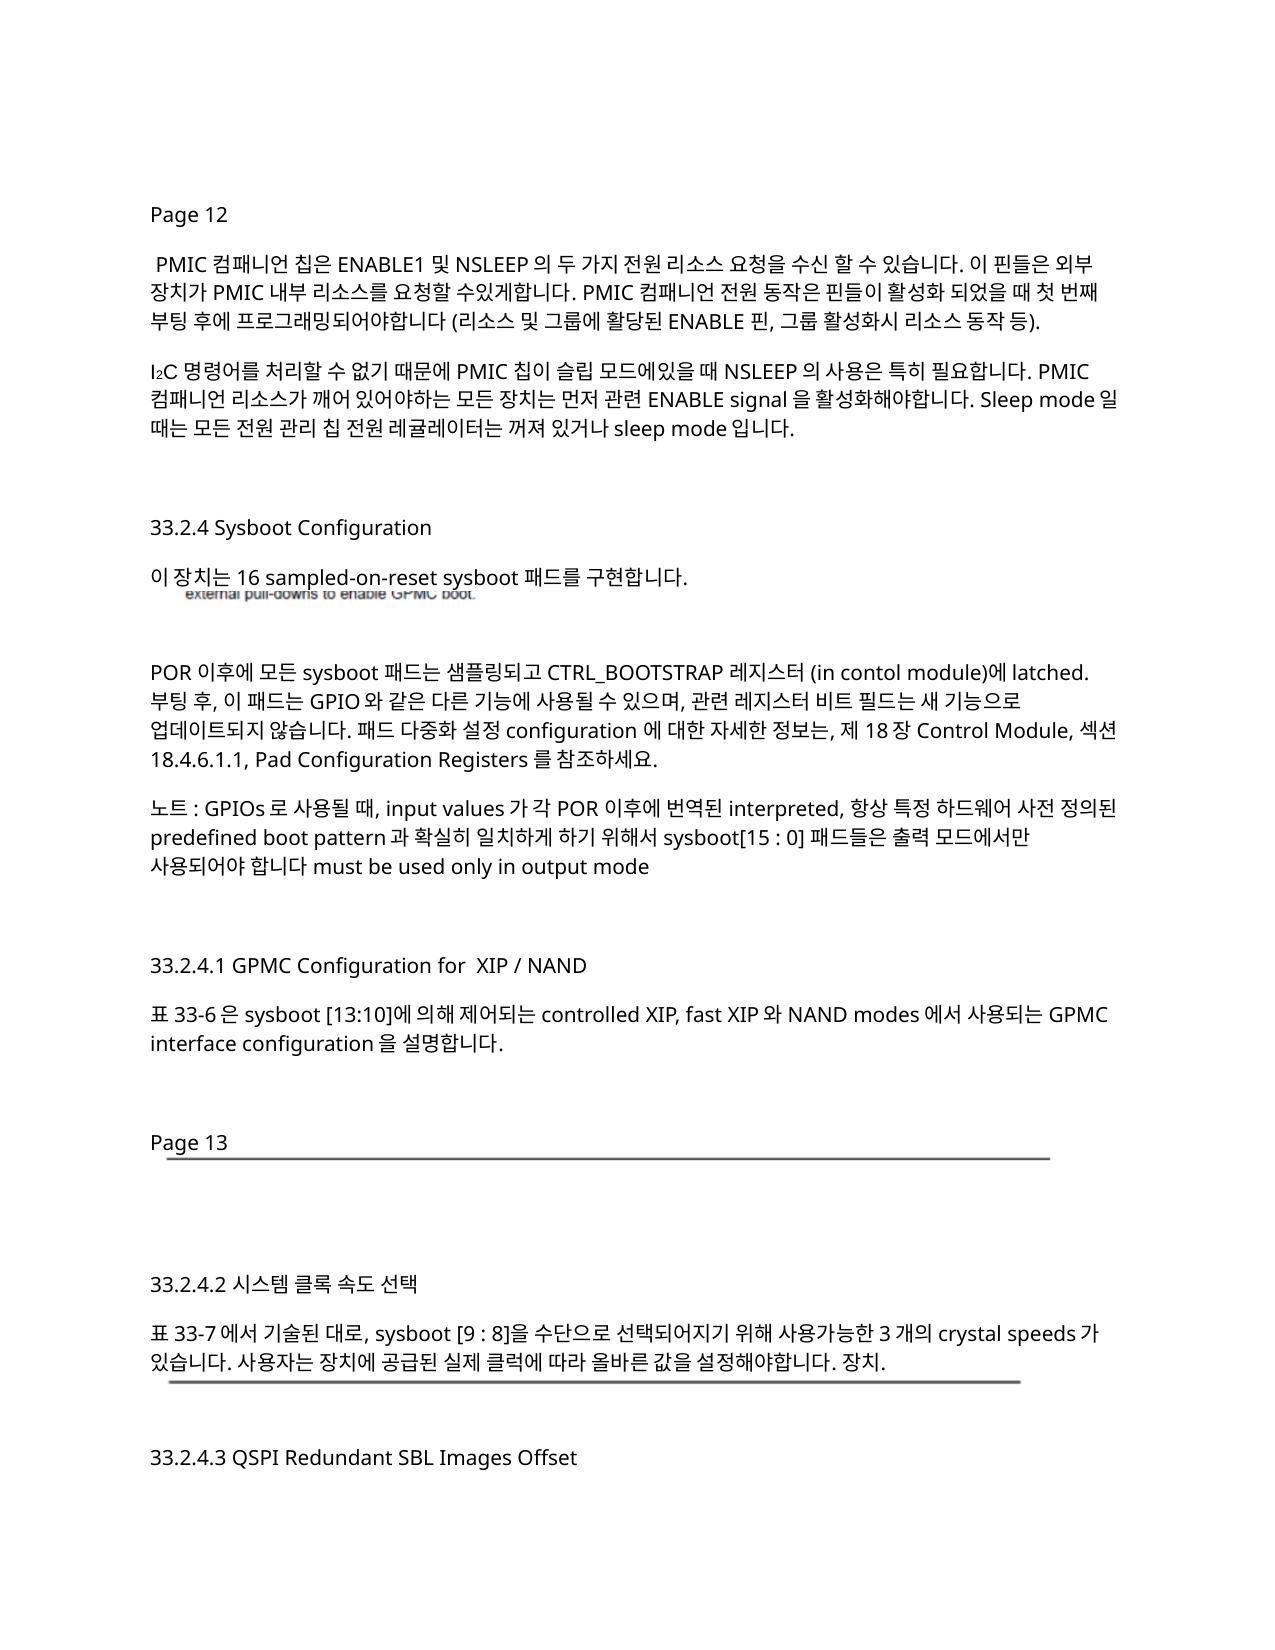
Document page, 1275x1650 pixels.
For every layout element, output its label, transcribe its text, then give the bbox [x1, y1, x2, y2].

text 33.2.4.1 GPMC Configuration for XIP / NAND [150, 950, 1125, 979]
text POR 이후에 모든 sysboot 패드는 샘플링되고 CTRL_BOOTSTRAP 레지스터 (in contol module)에 latched. 부팅 후, 이 패드는 GPIO와 같은 다른 기능에 사용될 수 있으며, 관련 레지스터 비트 필드는 새 기능으로 업데이트되지 않습니다. 패드 다중화 설정 configuration 에 대한 자세한 정보는, 제 18장 Control Module, 섹션 18.4.6.1.1, Pad Configuration Registers를 참조하세요. [150, 658, 1125, 773]
text Page 13 [150, 1128, 1125, 1157]
text I2C 명령어를 처리할 수 없기 때문에 PMIC 칩이 슬립 모드에있을 때 NSLEEP의 사용은 특히 필요합니다. PMIC 컴패니언 리소스가 깨어 있어야하는 모든 장치는 먼저 관련 ENABLE signal을 활성화해야합니다. Sleep mode일 때는 모든 전원 관리 칩 전원 레귤레이터는 꺼져 있거나 sleep mode입니다. [150, 356, 1125, 442]
text 노트 : GPIOs로 사용될 때, input values가 각 POR 이후에 번역된 interpreted, 항상 특정 하드웨어 사전 정의된 predefined boot pattern과 확실히 일치하게 하기 위해서 sysboot[15 : 0] 패드들은 출력 모드에서만 사용되어야 합니다 must be used only in output mode [150, 794, 1125, 880]
text 이 장치는 16 sampled-on-reset sysboot 패드를 구현합니다. [150, 562, 1125, 591]
text 표 33-6은 sysboot [13:10]에 의해 제어되는 controlled XIP, fast XIP와 NAND modes에서 사용되는 GPMC interface configuration을 설명합니다. [150, 1000, 1125, 1057]
text Page 12 [150, 199, 1125, 228]
text 33.2.4.3 QSPI Redundant SBL Images Offset [150, 1443, 1125, 1472]
text PMIC 컴패니언 칩은 ENABLE1 및 NSLEEP의 두 가지 전원 리소스 요청을 수신 할 수 있습니다. 이 핀들은 외부 장치가 PMIC 내부 리소스를 요청할 수있게합니다. PMIC 컴패니언 전원 동작은 핀들이 활성화 되었을 때 첫 번째 부팅 후에 프로그래밍되어야합니다 (리소스 및 그룹에 활당된ENABLE 핀, 그룹 활성화시 리소스 동작 등). [150, 249, 1125, 335]
text 33.2.4.2 시스템 클록 속도 선택 [150, 1269, 1125, 1298]
text 33.2.4 Sysboot Configuration [150, 513, 1125, 542]
text 표 33-7에서 기술된 대로, sysboot [9 : 8]을 수단으로 선택되어지기 위해 사용가능한 3개의 crystal speeds가 있습니다. 사용자는 장치에 공급된 실제 클럭에 따라 올바른 값을 설정해야합니다. 장치. [150, 1319, 1125, 1376]
